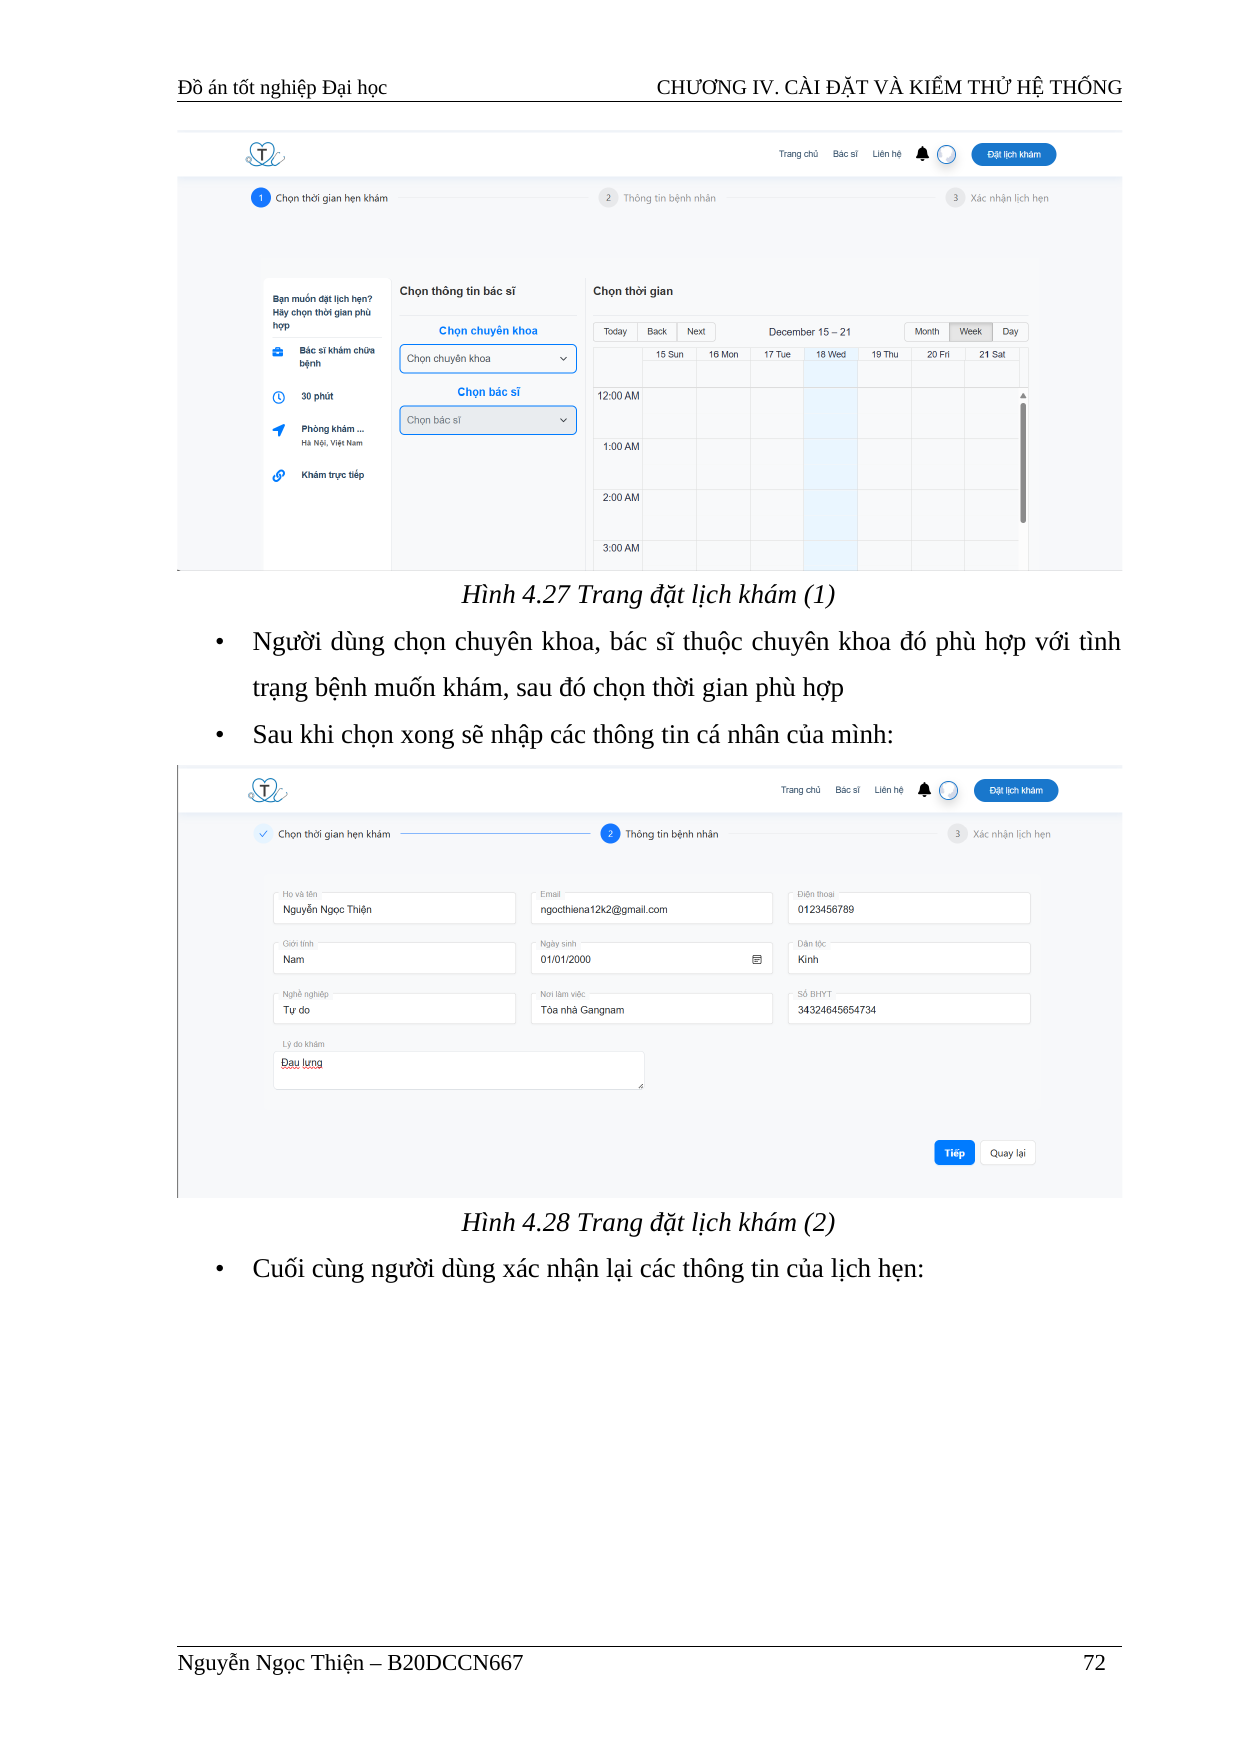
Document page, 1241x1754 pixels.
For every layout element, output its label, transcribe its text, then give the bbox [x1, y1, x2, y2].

picture [177, 130, 1123, 571]
list Người dùng chọn chuyên khoa, bác sĩ thuộc chuyên khoa đó phù hợp với tình trạng bệnh muốn khám, sau đó chọn thời gian phù hợp [215, 625, 1122, 703]
subtitle Hình 4.27 Trang đặt lịch khám (1) [177, 578, 1122, 609]
list Sau khi chọn xong sẽ nhập các thông tin cá nhân của mình: [215, 718, 1122, 749]
picture [177, 765, 1123, 1198]
subtitle Hình 4.28 Trang đặt lịch khám (2) [177, 1206, 1122, 1237]
list Cuối cùng người dùng xác nhận lại các thông tin của lịch hẹn: [215, 1253, 1122, 1284]
